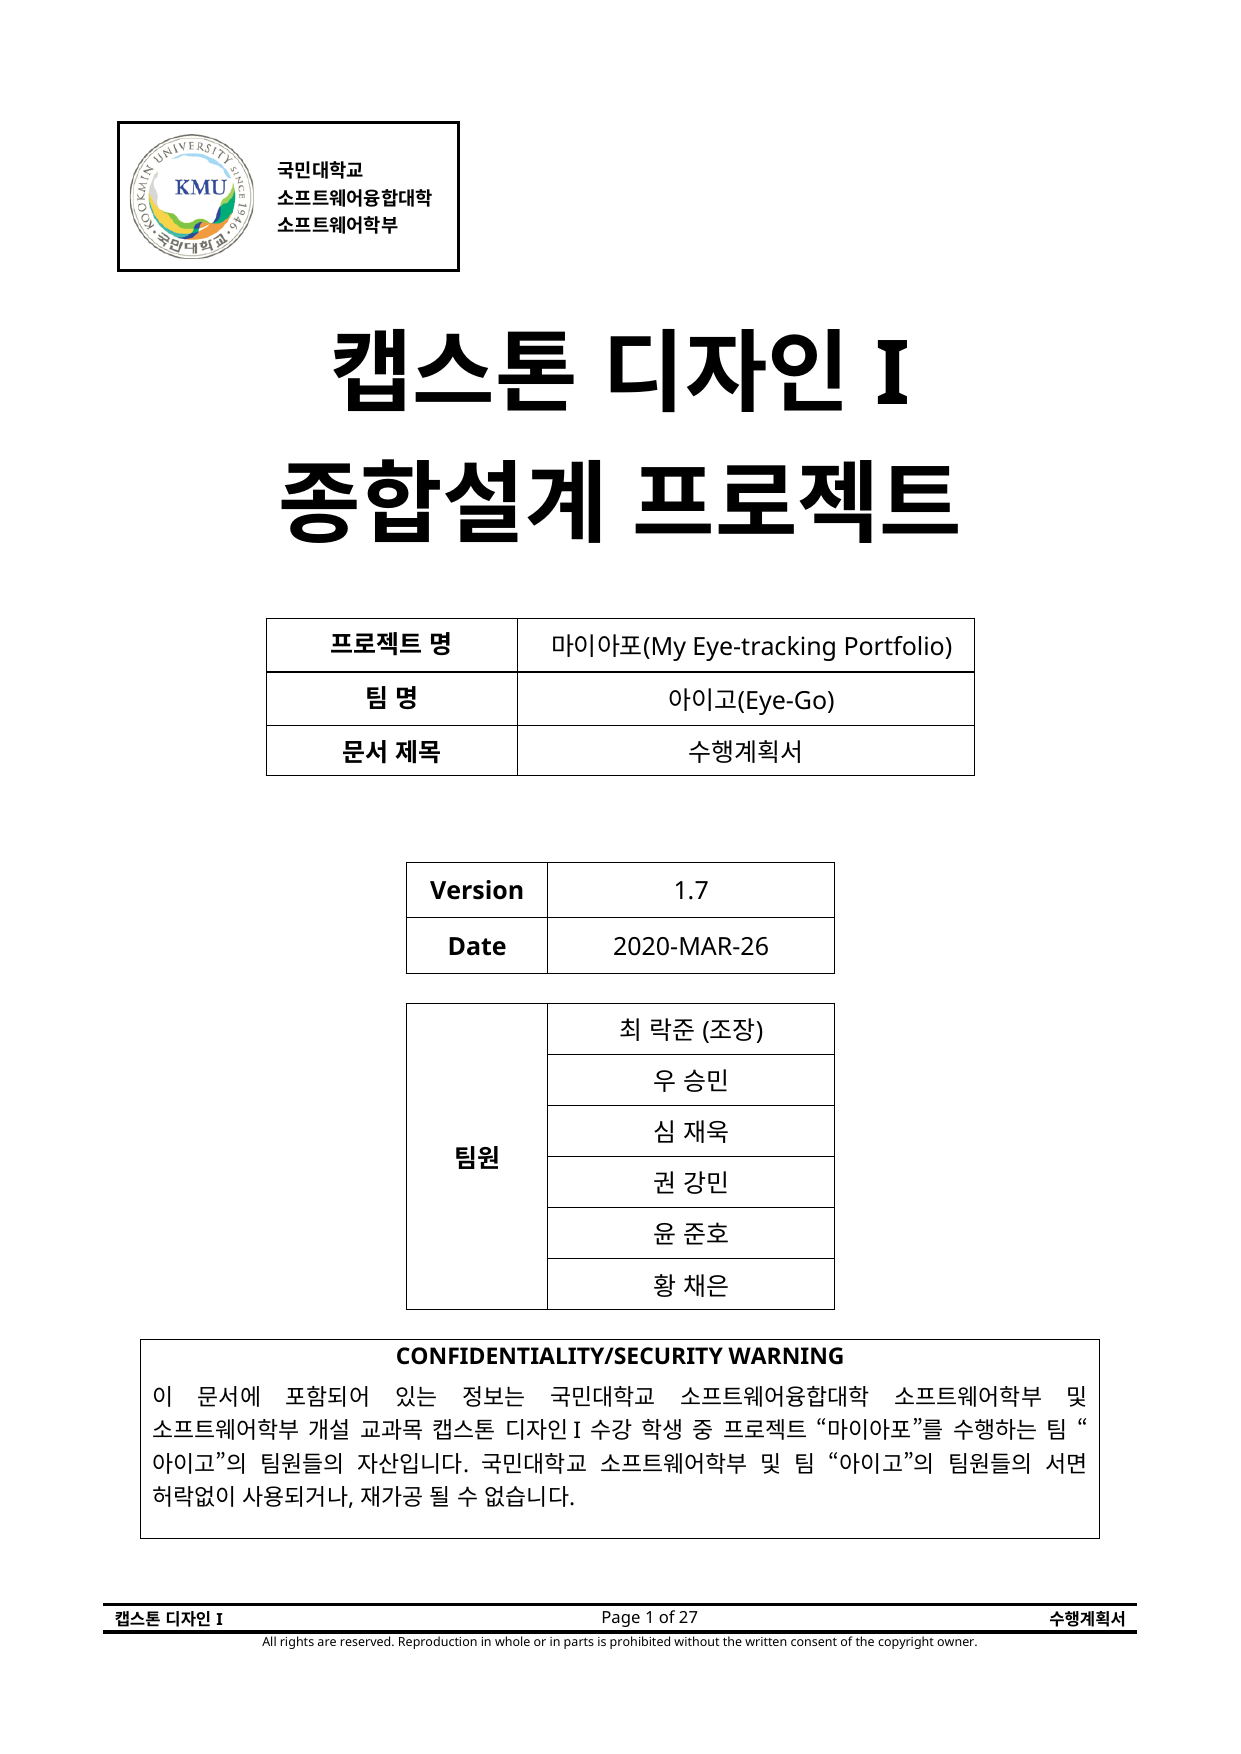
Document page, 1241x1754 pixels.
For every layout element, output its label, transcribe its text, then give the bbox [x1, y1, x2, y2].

table_header 프로젝트 명 [267, 619, 517, 671]
table_header 1.7 [548, 863, 834, 917]
table_header CONFIDENTIALITY/SECURITY WARNING 이 문서에 포함되어 있는 정보는 국민대학교 소프트웨어융합대학 소프트웨어학부 및 소프트웨어학부 개설 교과목 캡스톤 디자인I 수강 학생 중 프로젝트 “마이아포”를 수행하는 팀 “아이고”의 팀원들의 자산입니다. 국민대학교 소프트웨어학부 및 팀 “아이고”의 팀원들의 서면 허락없이 사용되거나, 재가공 될 수 없습니다. [141, 1340, 1099, 1538]
table_cell 2020-MAR-26 [548, 918, 834, 973]
table_cell 권 강민 [548, 1157, 834, 1207]
table_header Version [407, 863, 547, 917]
table_cell 문서 제목 [267, 726, 517, 775]
text 종합설계 프로젝트 [150, 431, 1090, 561]
table_cell Date [407, 918, 547, 973]
table_cell 심 재욱 [548, 1106, 834, 1156]
table_header 팀원 [407, 1004, 547, 1309]
picture [129, 134, 254, 259]
table_header 최 락준 (조장) [548, 1004, 834, 1054]
table_cell 아이고(Eye-Go) [518, 673, 974, 725]
table_cell 수행계획서 [518, 726, 974, 775]
table_cell 황 채은 [548, 1259, 834, 1309]
table_header 마이아포(My Eye-tracking Portfolio) [518, 619, 974, 671]
table_cell 우 승민 [548, 1055, 834, 1105]
table_cell 팀 명 [267, 673, 517, 725]
table_cell 윤 준호 [548, 1208, 834, 1258]
text 캡스톤 디자인 I [150, 301, 1090, 431]
